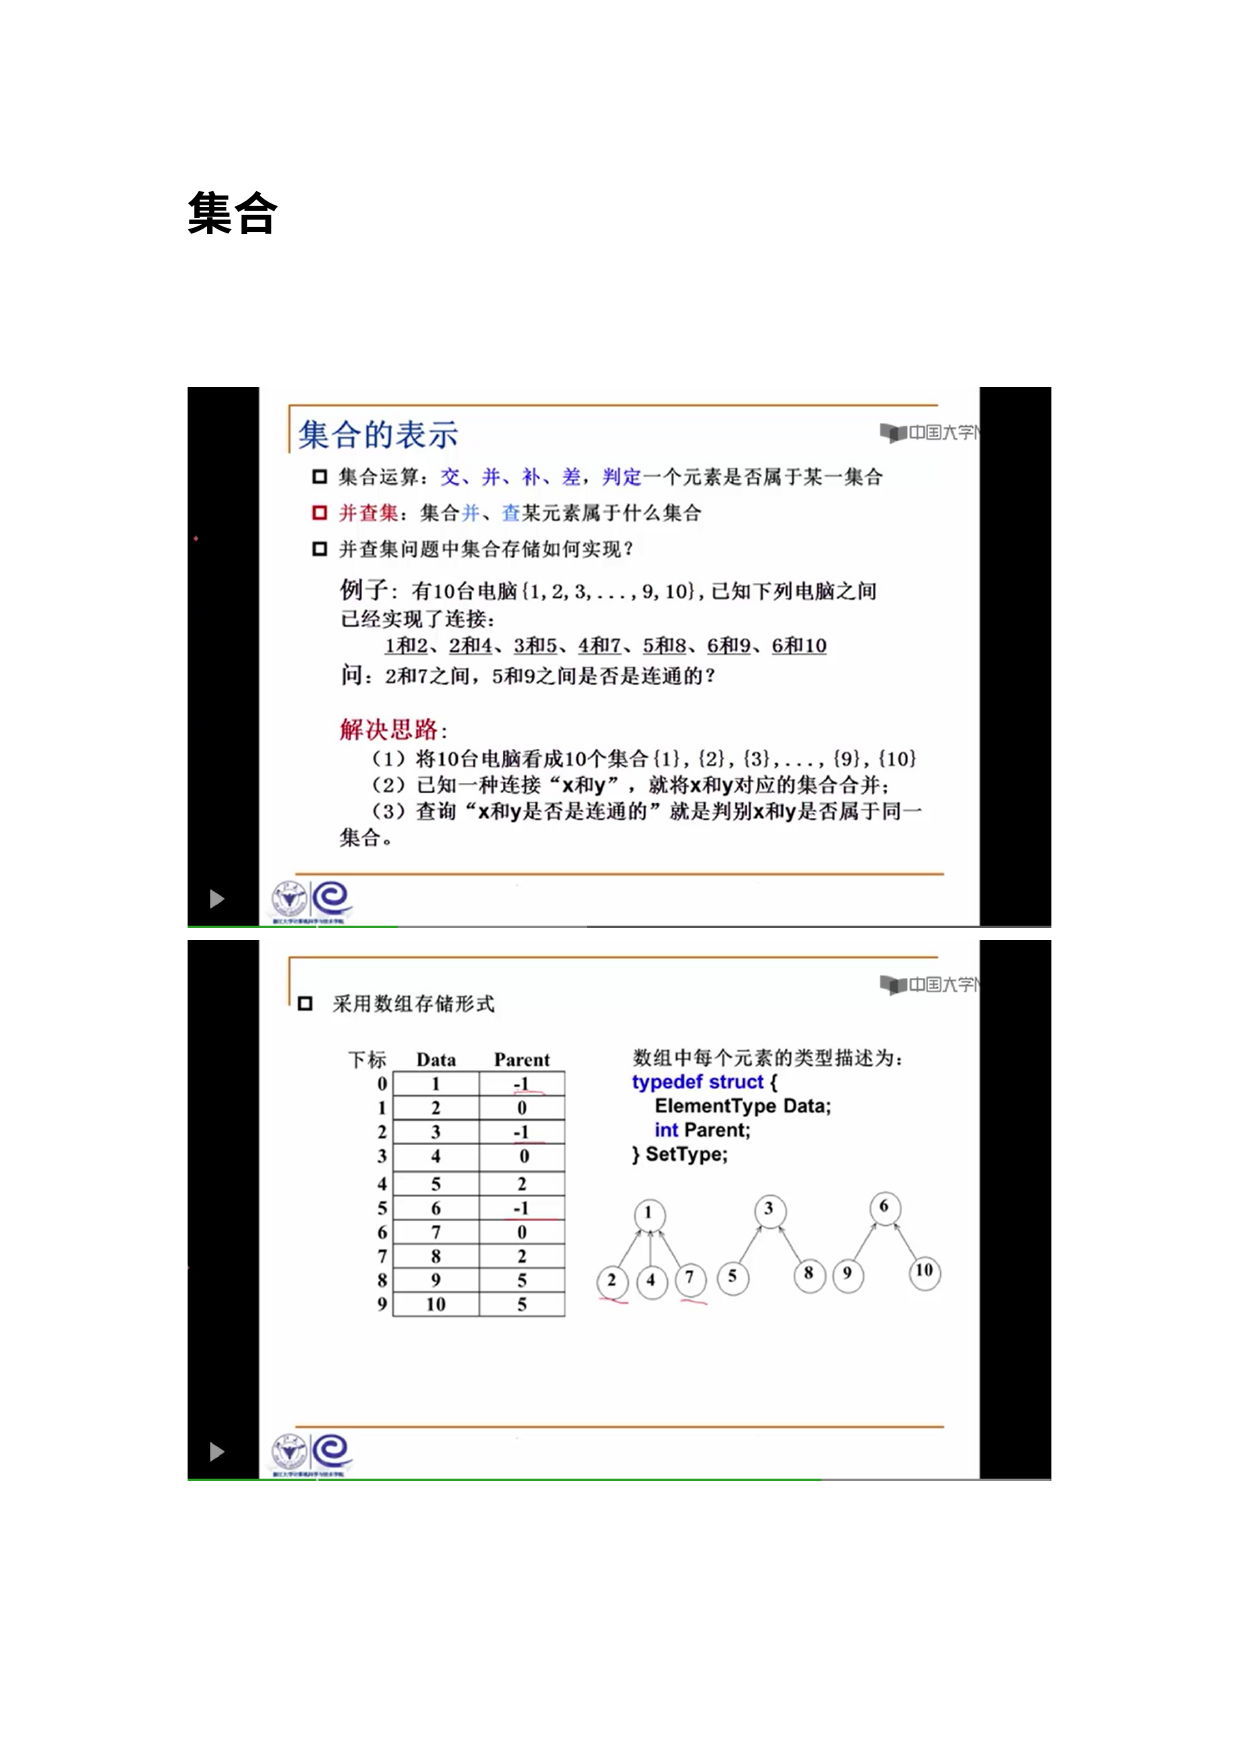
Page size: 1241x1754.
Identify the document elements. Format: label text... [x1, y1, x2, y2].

picture [187, 940, 1052, 1481]
picture [187, 387, 1052, 928]
subtitle 集合 [187, 162, 1053, 259]
